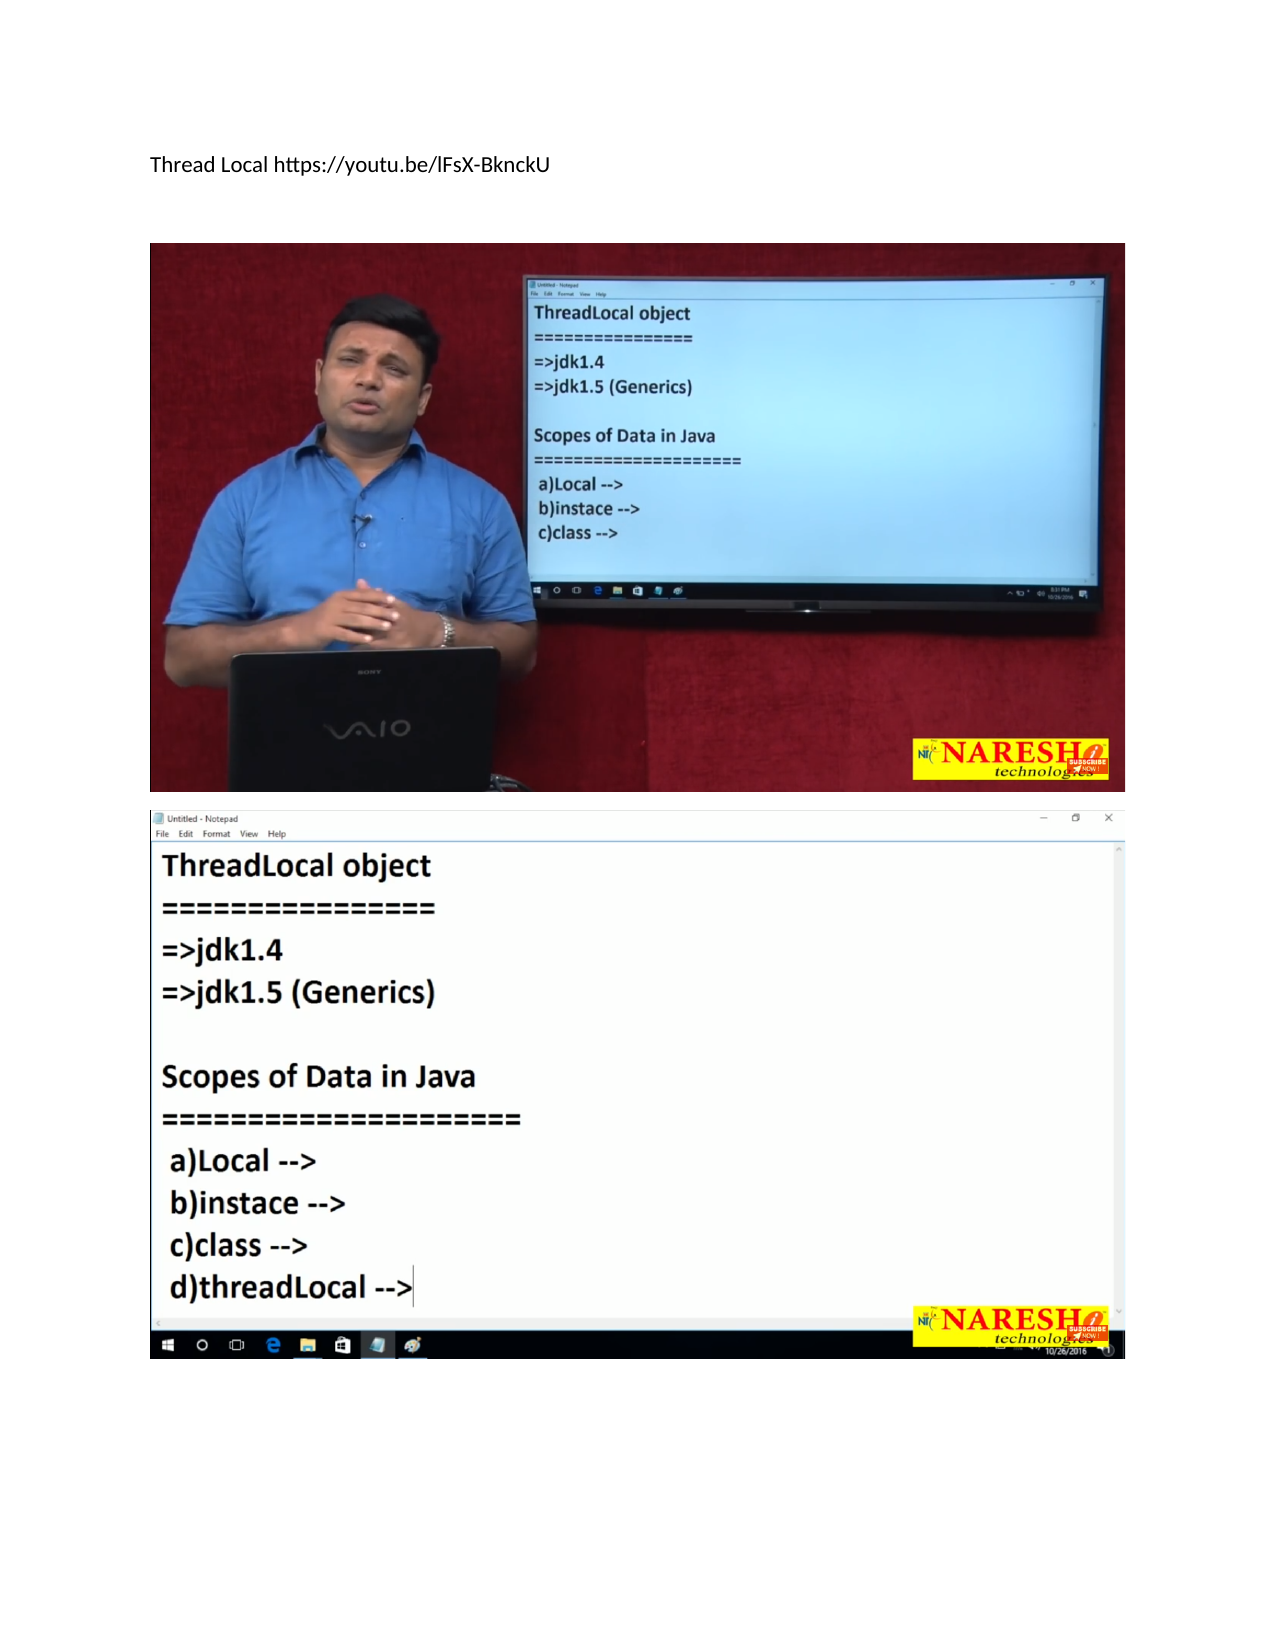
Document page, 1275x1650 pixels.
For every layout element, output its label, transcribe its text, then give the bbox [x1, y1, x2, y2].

picture [150, 243, 1125, 792]
picture [150, 810, 1125, 1359]
text Thread Local https://youtu.be/lFsX-BknckU [150, 150, 1125, 178]
